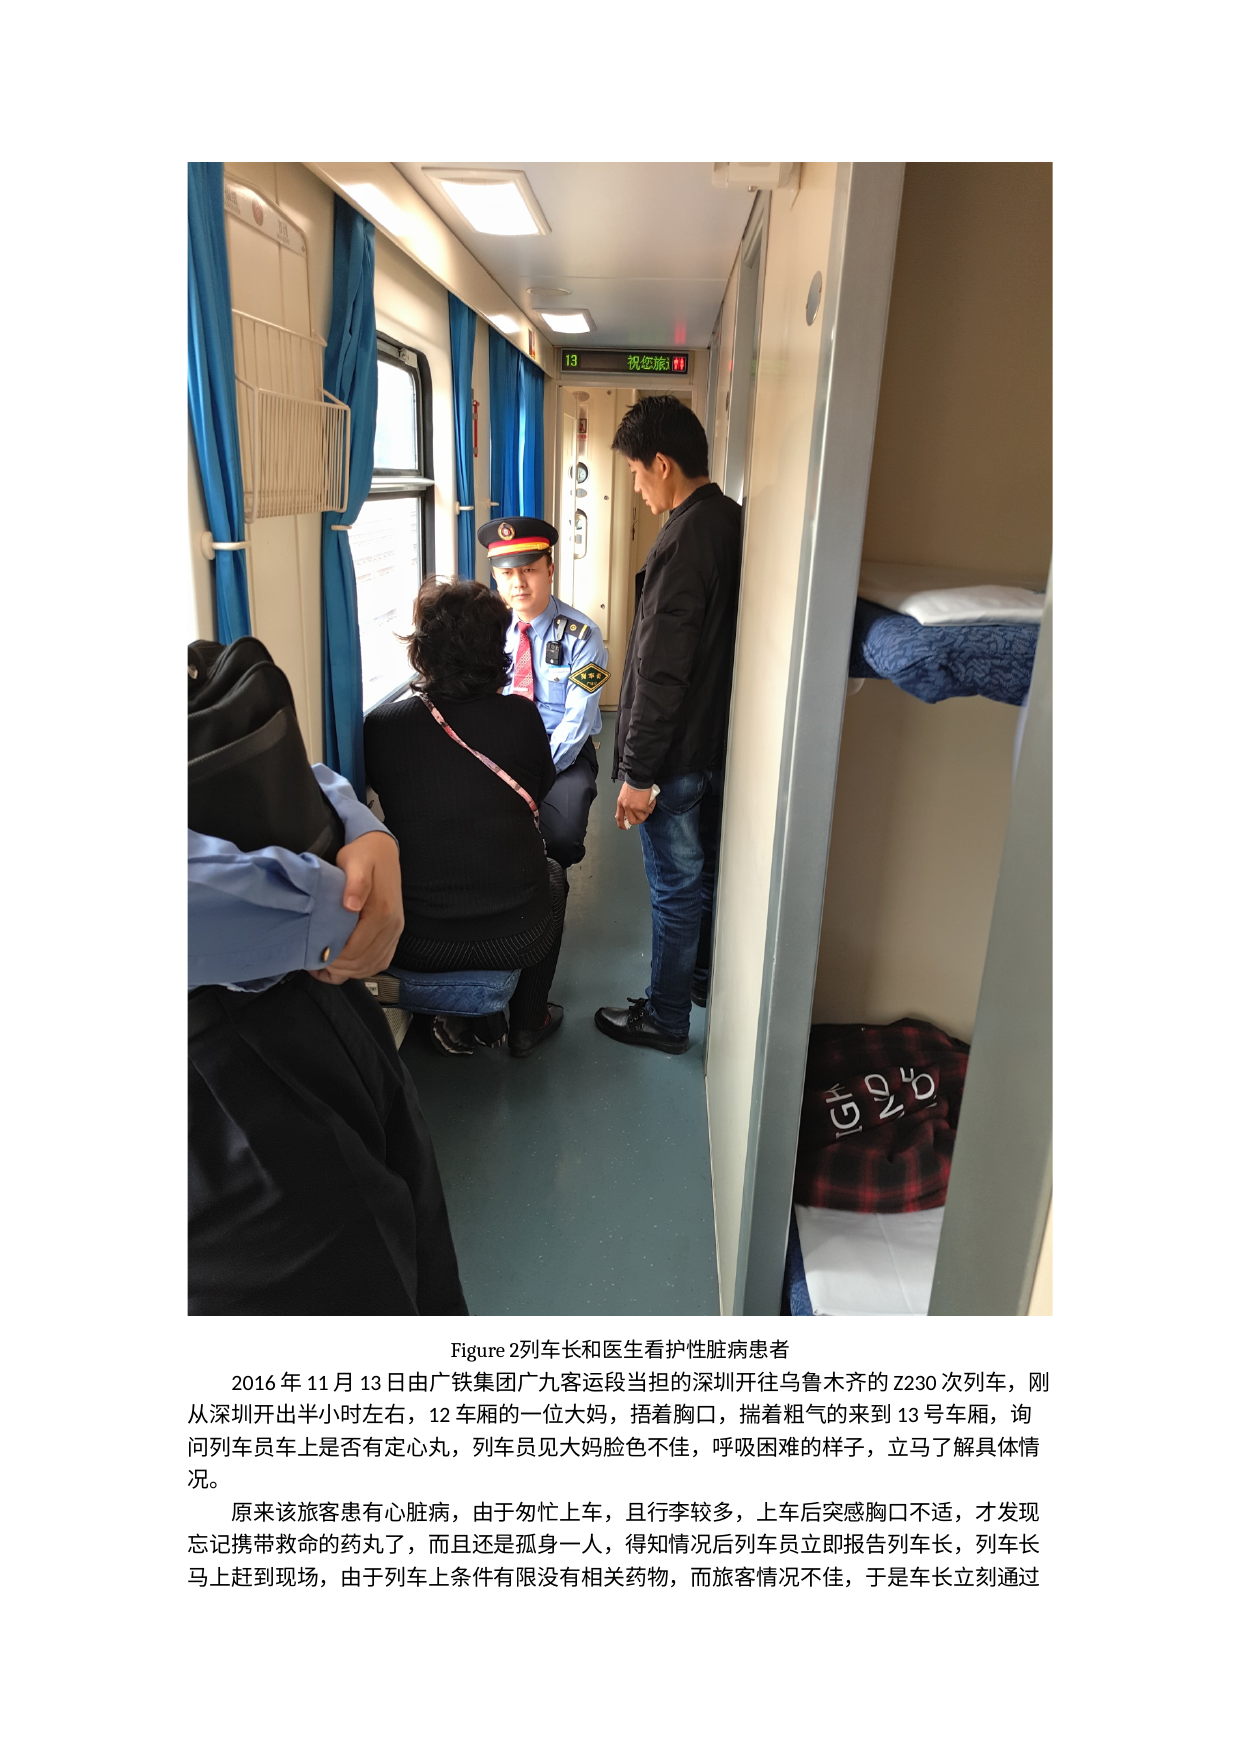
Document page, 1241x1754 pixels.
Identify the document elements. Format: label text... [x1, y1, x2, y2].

text 2016年11月13日由广铁集团广九客运段当担的深圳开往乌鲁木齐的Z230次列车，刚从深圳开出半小时左右，12车厢的一位大妈，捂着胸口，揣着粗气的来到13号车厢，询问列车员车上是否有定心丸，列车员见大妈脸色不佳，呼吸困难的样子，立马了解具体情况。 [187, 1364, 1053, 1494]
picture [187, 162, 1053, 1316]
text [187, 1494, 1053, 1592]
text Figure 2列车长和医生看护性脏病患者 [187, 1332, 1053, 1364]
